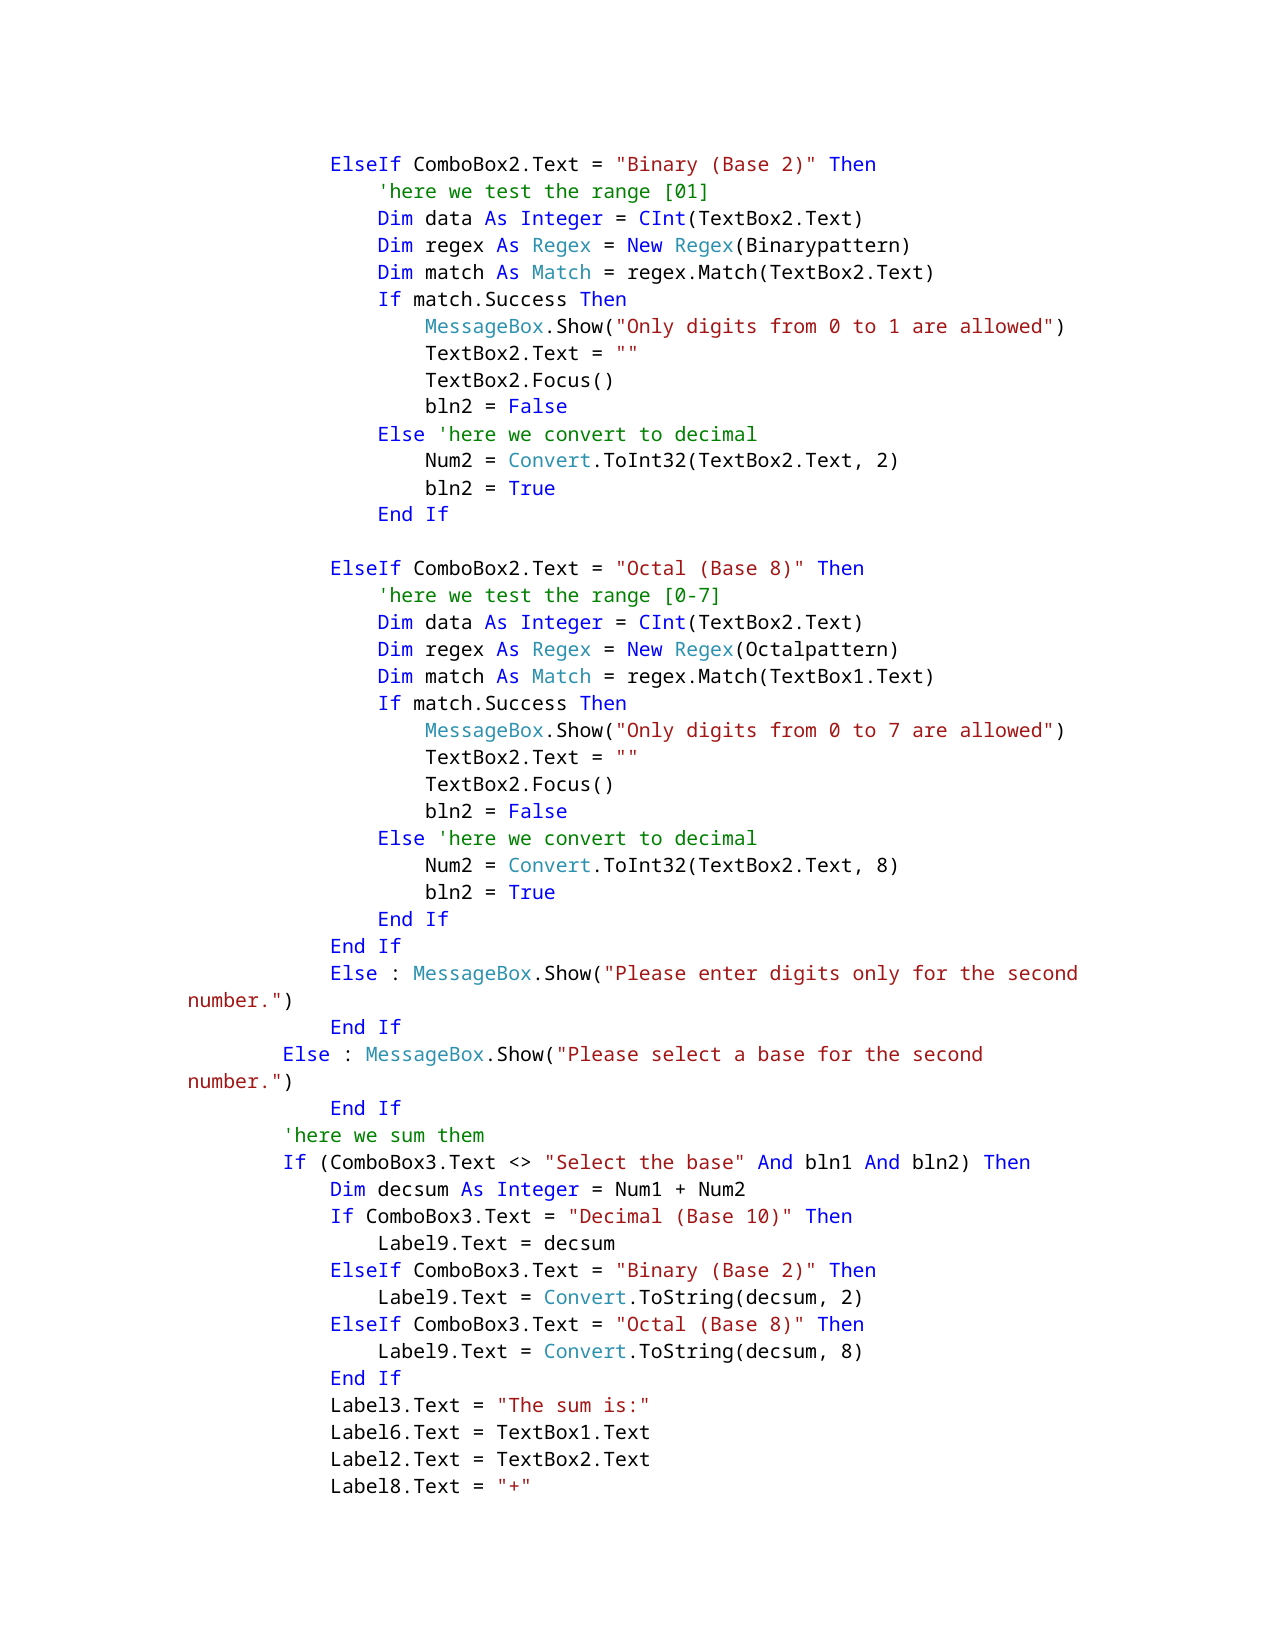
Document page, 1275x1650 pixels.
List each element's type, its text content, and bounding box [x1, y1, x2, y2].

text Else 'here we convert to decimal [187, 420, 1087, 447]
text bln2 = True [187, 474, 1087, 501]
text MessageBox.Show("Only digits from 0 to 7 are allowed") [187, 717, 1087, 743]
text If ComboBox3.Text = "Decimal (Base 10)" Then [187, 1202, 1087, 1229]
text Num2 = Convert.ToInt32(TextBox2.Text, 8) [187, 851, 1087, 878]
text Dim match As Match = regex.Match(TextBox1.Text) [187, 663, 1087, 689]
text Label3.Text = "The sum is:" [187, 1391, 1087, 1418]
text End If [187, 905, 1087, 932]
text End If [187, 1364, 1087, 1391]
text If match.Success Then [187, 285, 1087, 312]
text Else : MessageBox.Show("Please select a base for the second number.") [187, 1040, 1087, 1094]
text End If [187, 932, 1087, 959]
text TextBox2.Text = "" [187, 339, 1087, 366]
text End If [187, 1094, 1087, 1121]
text 'here we sum them [187, 1121, 1087, 1148]
text ElseIf ComboBox2.Text = "Binary (Base 2)" Then [187, 150, 1087, 177]
text Dim match As Match = regex.Match(TextBox2.Text) [187, 258, 1087, 285]
text Num2 = Convert.ToInt32(TextBox2.Text, 2) [187, 447, 1087, 474]
text MessageBox.Show("Only digits from 0 to 1 are allowed") [187, 312, 1087, 339]
text bln2 = True [187, 878, 1087, 905]
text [187, 204, 1087, 231]
text Dim data As Integer = CInt(TextBox2.Text) [187, 609, 1087, 636]
text End If [187, 501, 1087, 528]
text Label2.Text = TextBox2.Text [187, 1445, 1087, 1472]
text Dim regex As Regex = New Regex(Octalpattern) [187, 636, 1087, 663]
text Label6.Text = TextBox1.Text [187, 1418, 1087, 1445]
text bln2 = False [187, 393, 1087, 420]
text TextBox2.Focus() [187, 366, 1087, 393]
text Dim regex As Regex = New Regex(Binarypattern) [187, 231, 1087, 258]
text 'here we test the range [01] [187, 177, 1087, 204]
text TextBox2.Text = "" [187, 743, 1087, 771]
text Label9.Text = Convert.ToString(decsum, 8) [187, 1337, 1087, 1364]
text ElseIf ComboBox2.Text = "Octal (Base 8)" Then [187, 555, 1087, 582]
text ElseIf ComboBox3.Text = "Octal (Base 8)" Then [187, 1310, 1087, 1337]
text TextBox2.Focus() [187, 771, 1087, 797]
text 'here we test the range [0-7] [187, 582, 1087, 609]
text If (ComboBox3.Text <> "Select the base" And bln1 And bln2) Then [187, 1148, 1087, 1175]
text If match.Success Then [187, 689, 1087, 717]
text Label9.Text = Convert.ToString(decsum, 2) [187, 1283, 1087, 1310]
text End If [187, 1013, 1087, 1040]
text Else : MessageBox.Show("Please enter digits only for the second number.") [187, 959, 1087, 1013]
text Dim decsum As Integer = Num1 + Num2 [187, 1175, 1087, 1202]
text bln2 = False [187, 797, 1087, 824]
text Else 'here we convert to decimal [187, 824, 1087, 851]
text Label8.Text = "+" [187, 1472, 1087, 1499]
text Label9.Text = decsum [187, 1229, 1087, 1256]
text ElseIf ComboBox3.Text = "Binary (Base 2)" Then [187, 1256, 1087, 1283]
